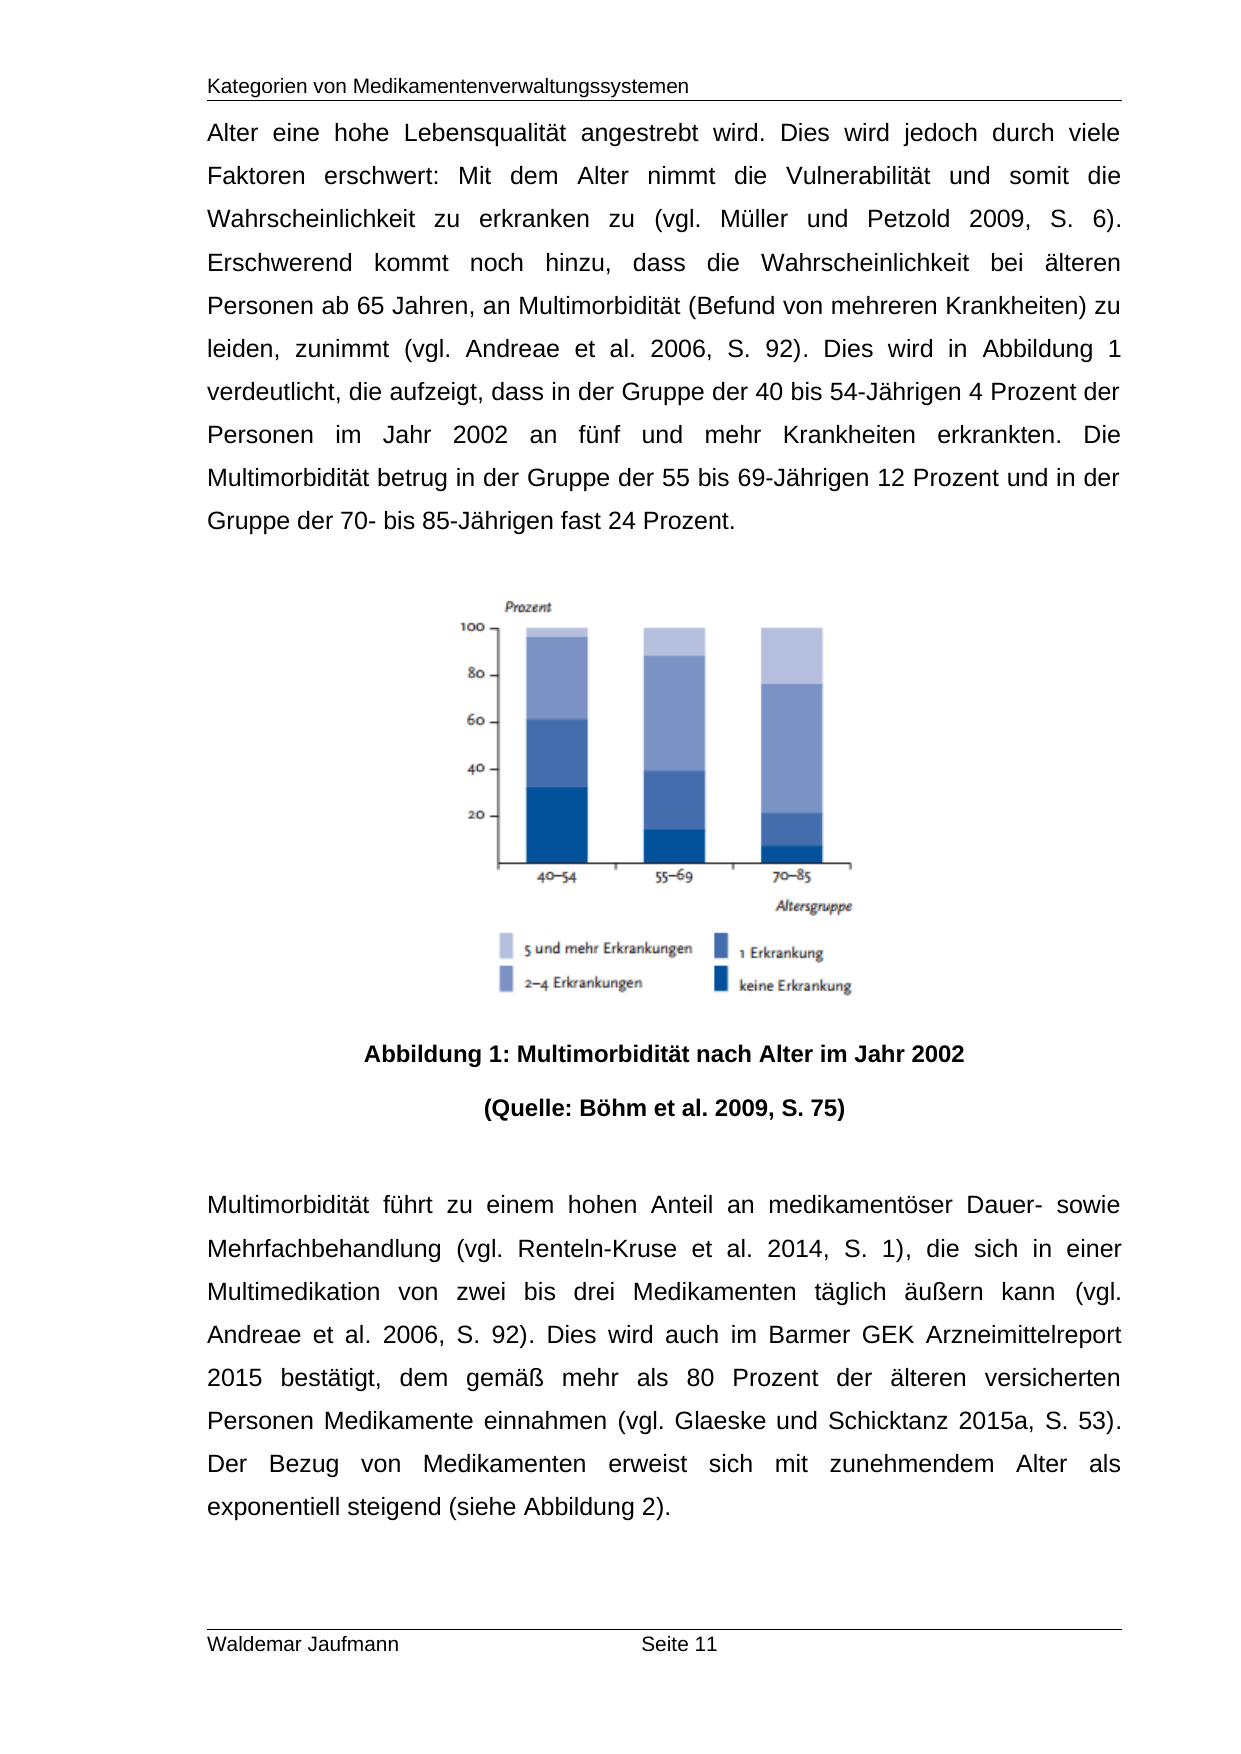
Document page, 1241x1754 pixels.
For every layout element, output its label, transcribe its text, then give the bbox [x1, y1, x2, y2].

text Abbildung 1: Multimorbidität nach Alter im Jahr 2002 [207, 1040, 1122, 1067]
picture [455, 592, 874, 1013]
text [207, 118, 1122, 535]
text Multimorbidität führt zu einem hohen Anteil an medikamentöser Dauer- sowie Mehrfachbehandlung (vgl. Renteln-Kruse et al. 2014, S. 1), die sich in einer Multimedikation von zwei bis drei Medikamenten täglich äußern kann (vgl. Andreae et al. 2006, S. 92). Dies wird auch im Barmer GEK Arzneimittelreport 2015 bestätigt, dem gemäß mehr als 80 Prozent der älteren versicherten Personen Medikamente einnahmen (vgl. Glaeske und Schicktanz 2015a, S. 53). Der Bezug von Medikamenten erweist sich mit zunehmendem Alter als exponentiell steigend (siehe Abbildung 2). [207, 1191, 1122, 1521]
text (Quelle: Böhm et al. 2009, S. 75) [207, 1093, 1122, 1121]
